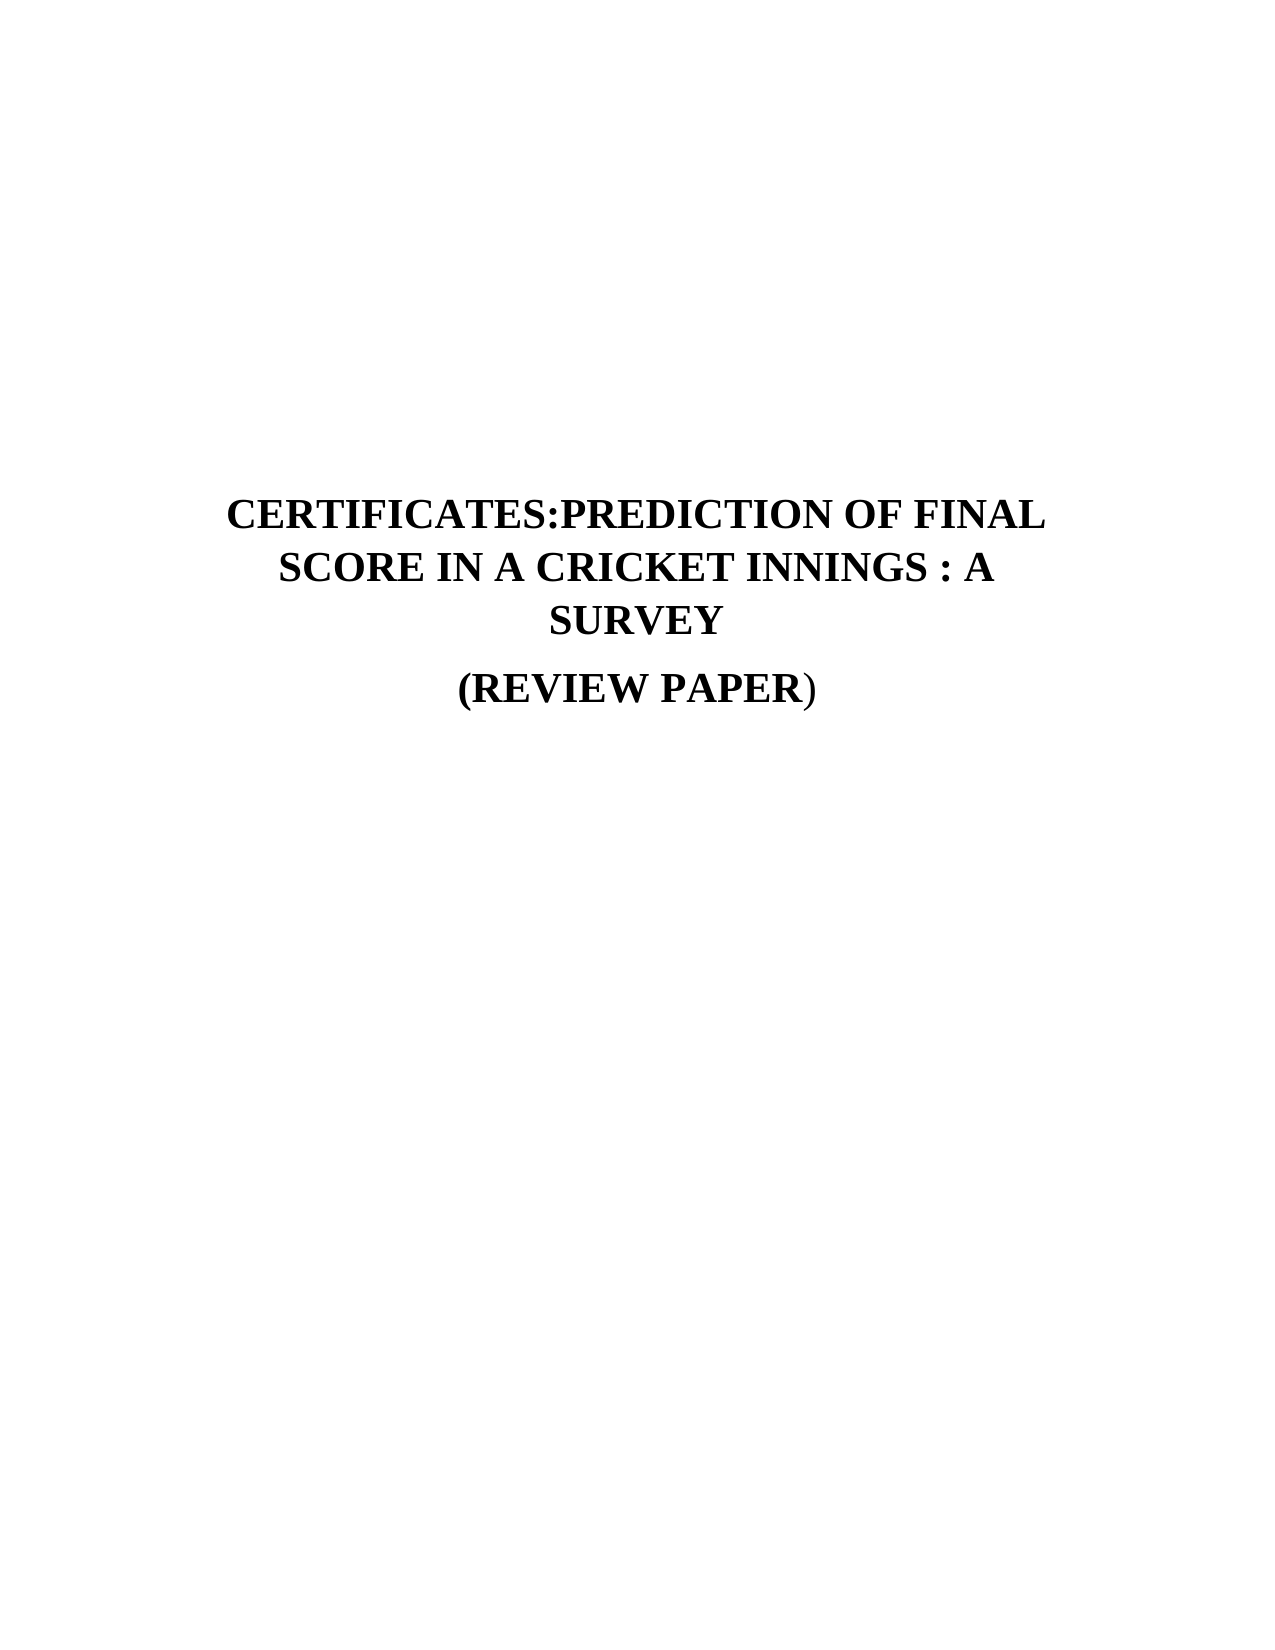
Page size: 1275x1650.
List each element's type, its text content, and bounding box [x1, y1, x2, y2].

text (REVIEW PAPER) [224, 663, 1050, 712]
subtitle CERTIFICATES:PREDICTION OF FINAL SCORE IN A CRICKET INNINGS : A SURVEY [224, 488, 1049, 643]
